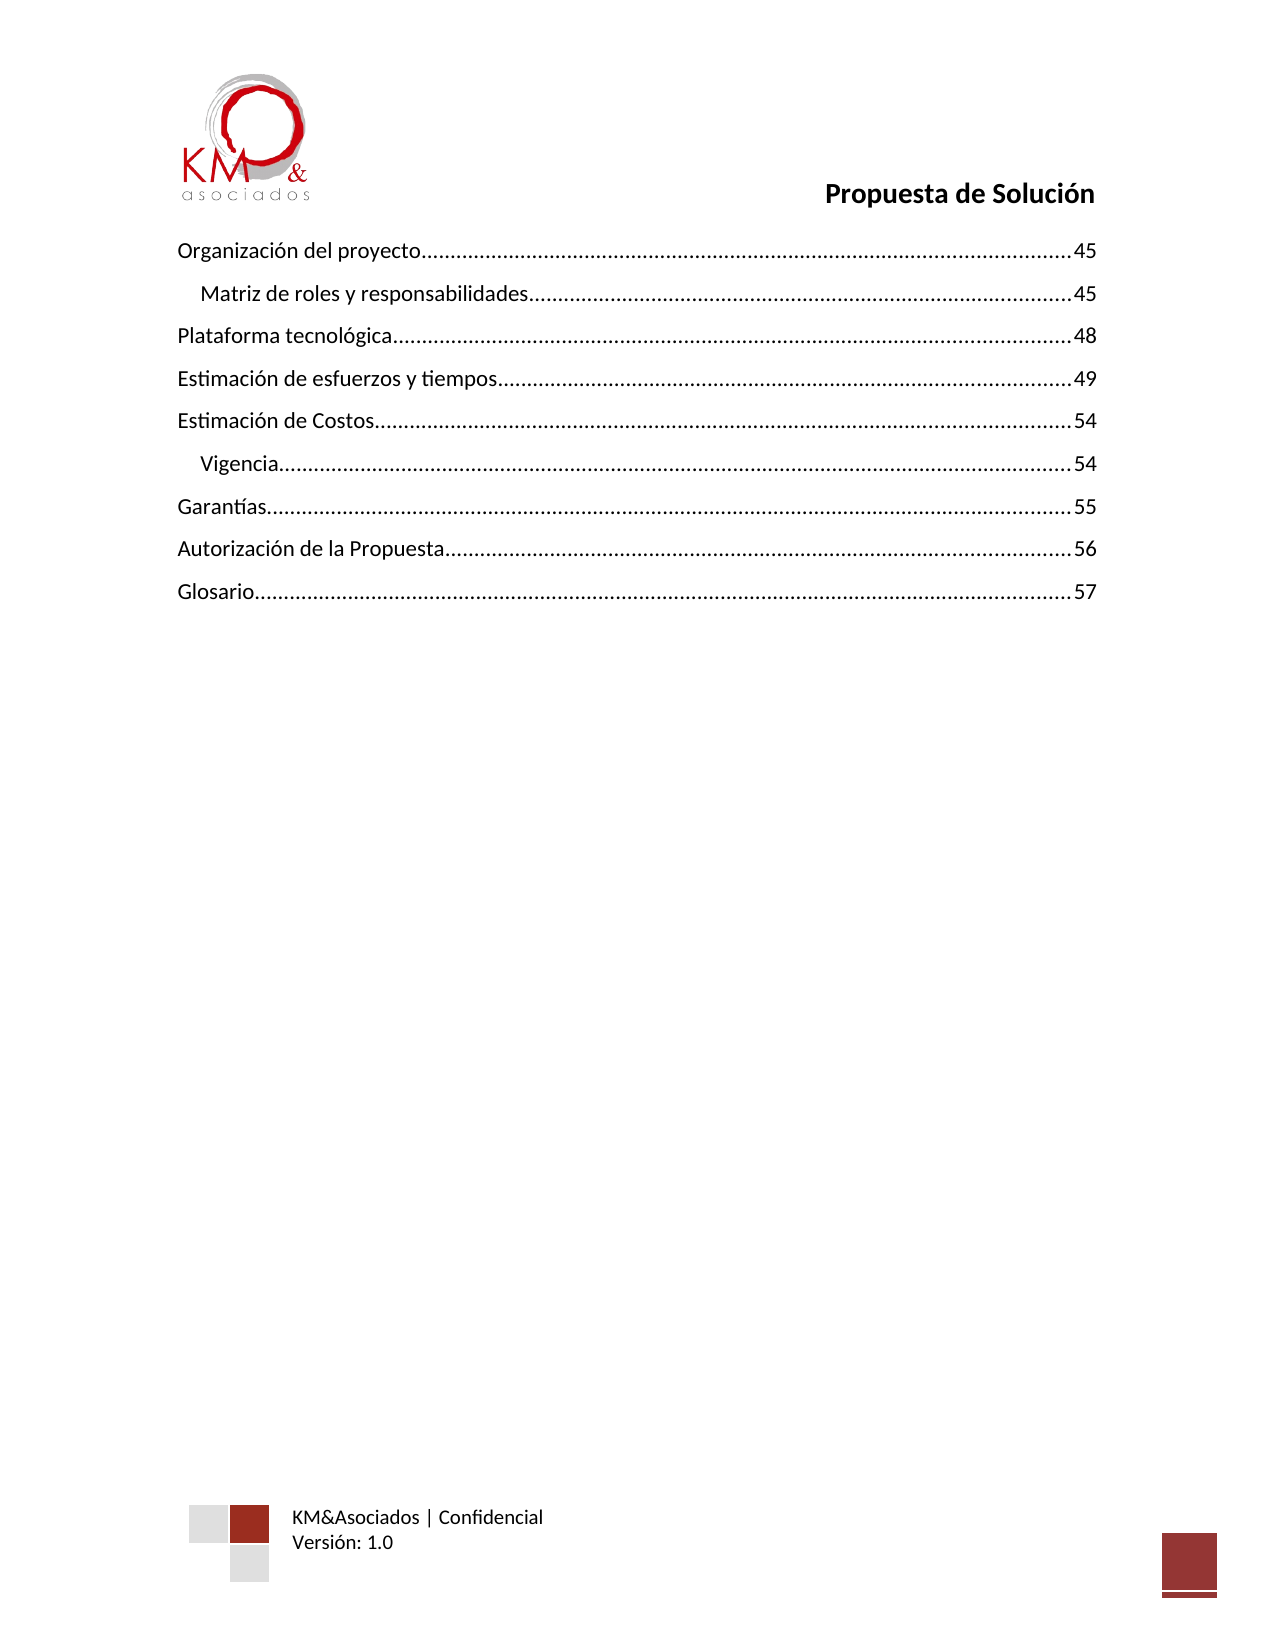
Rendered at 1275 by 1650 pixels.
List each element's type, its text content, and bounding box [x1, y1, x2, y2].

text Garantías 55 [177, 492, 1098, 520]
text Estimación de Costos 54 [177, 407, 1098, 435]
picture [178, 70, 312, 204]
text Glosario 57 [177, 577, 1098, 605]
text Estimación de esfuerzos y tiempos 49 [177, 364, 1098, 392]
text Autorización de la Propuesta 56 [177, 534, 1098, 562]
text Plataforma tecnológica 48 [177, 321, 1098, 349]
text Organización del proyecto 45 [177, 236, 1098, 264]
text Vigencia 54 [200, 449, 1098, 477]
text Matriz de roles y responsabilidades 45 [200, 279, 1098, 307]
